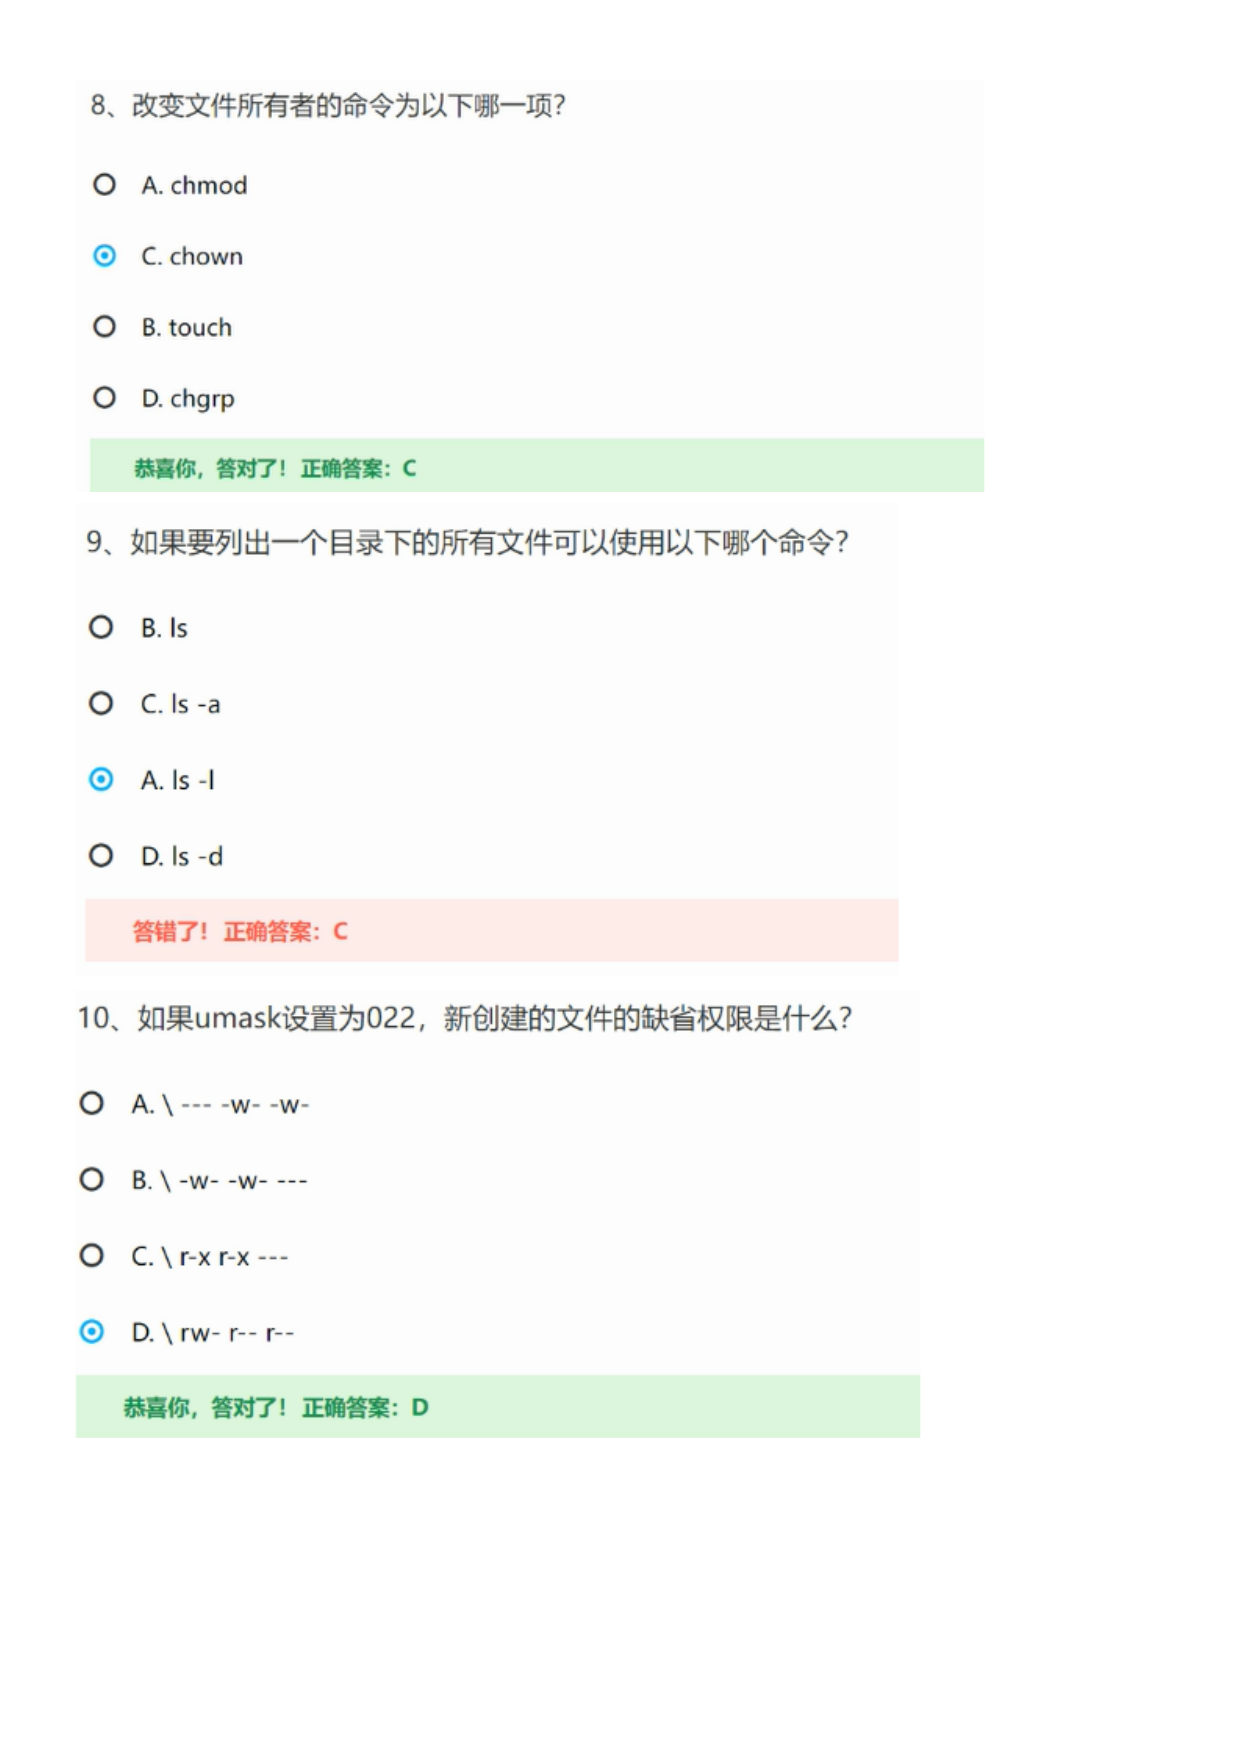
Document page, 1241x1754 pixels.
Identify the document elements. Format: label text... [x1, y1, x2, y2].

picture [75, 80, 985, 492]
picture [75, 990, 921, 1438]
picture [75, 503, 899, 976]
